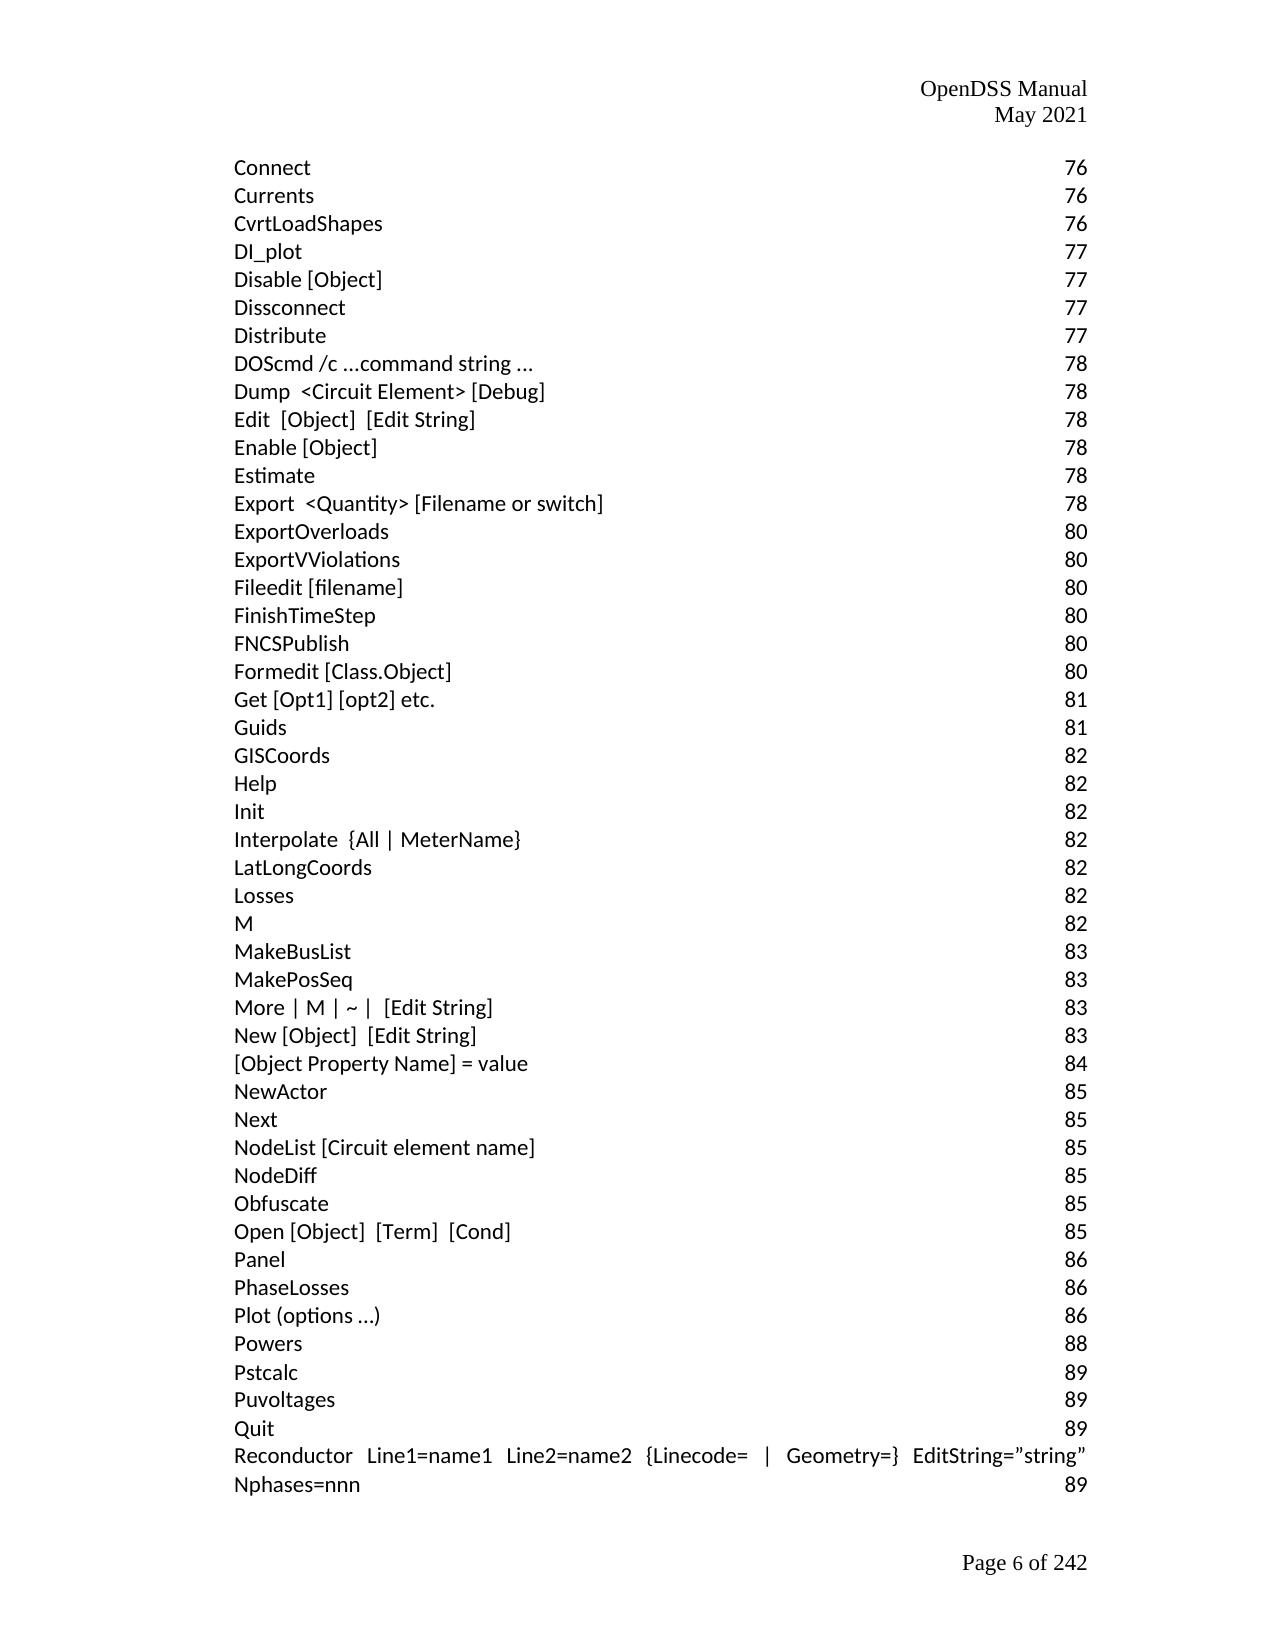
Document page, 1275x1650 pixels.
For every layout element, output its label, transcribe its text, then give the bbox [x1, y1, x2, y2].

text Connect 76 [234, 153, 1087, 181]
text Quit 89 [234, 1414, 1087, 1442]
text Export <Quantity> [Filename or switch] 78 [234, 489, 1087, 517]
text Init 82 [234, 797, 1087, 825]
text Next 85 [234, 1105, 1087, 1133]
text Puvoltages 89 [234, 1386, 1087, 1414]
text Formedit [Class.Object] 80 [234, 657, 1087, 685]
text Dump <Circuit Element> [Debug] 78 [234, 377, 1087, 405]
text PhaseLosses 86 [234, 1273, 1087, 1302]
text New [Object] [Edit String] 83 [234, 1021, 1087, 1049]
text Guids 81 [234, 713, 1087, 741]
text Fileedit [filename] 80 [234, 573, 1087, 601]
text NodeList [Circuit element name] 85 [234, 1133, 1087, 1161]
text MakeBusList 83 [234, 937, 1087, 965]
text Losses 82 [234, 881, 1087, 909]
text Plot (options …) 86 [234, 1302, 1087, 1329]
text Powers 88 [234, 1329, 1087, 1358]
text Reconductor Line1=name1 Line2=name2 {Linecode= | Geometry=} EditString=”string” Nphases=nnn 89 [234, 1442, 1087, 1498]
text Disable [Object] 77 [234, 265, 1087, 293]
text Currents 76 [234, 181, 1087, 209]
text Dissconnect 77 [234, 293, 1087, 321]
text DI_plot 77 [234, 237, 1087, 265]
text Open [Object] [Term] [Cond] 85 [234, 1217, 1087, 1246]
text Distribute 77 [234, 321, 1087, 349]
text LatLongCoords 82 [234, 853, 1087, 881]
text DOScmd /c ...command string ... 78 [234, 349, 1087, 377]
text Obfuscate 85 [234, 1189, 1087, 1217]
text FinishTimeStep 80 [234, 601, 1087, 629]
text MakePosSeq 83 [234, 965, 1087, 993]
text Enable [Object] 78 [234, 433, 1087, 461]
text Pstcalc 89 [234, 1358, 1087, 1386]
text Estimate 78 [234, 461, 1087, 489]
text [Object Property Name] = value 84 [234, 1049, 1087, 1077]
text NodeDiff 85 [234, 1161, 1087, 1189]
text Edit [Object] [Edit String] 78 [234, 405, 1087, 433]
text Interpolate {All | MeterName} 82 [234, 825, 1087, 853]
text Panel 86 [234, 1246, 1087, 1273]
text FNCSPublish 80 [234, 629, 1087, 657]
text ExportOverloads 80 [234, 517, 1087, 545]
text ExportVViolations 80 [234, 545, 1087, 573]
text Get [Opt1] [opt2] etc. 81 [234, 685, 1087, 713]
text More | M | ~ | [Edit String] 83 [234, 993, 1087, 1021]
text M 82 [234, 909, 1087, 937]
text GISCoords 82 [234, 741, 1087, 769]
text Help 82 [234, 769, 1087, 797]
text NewActor 85 [234, 1077, 1087, 1105]
text CvrtLoadShapes 76 [234, 209, 1087, 237]
